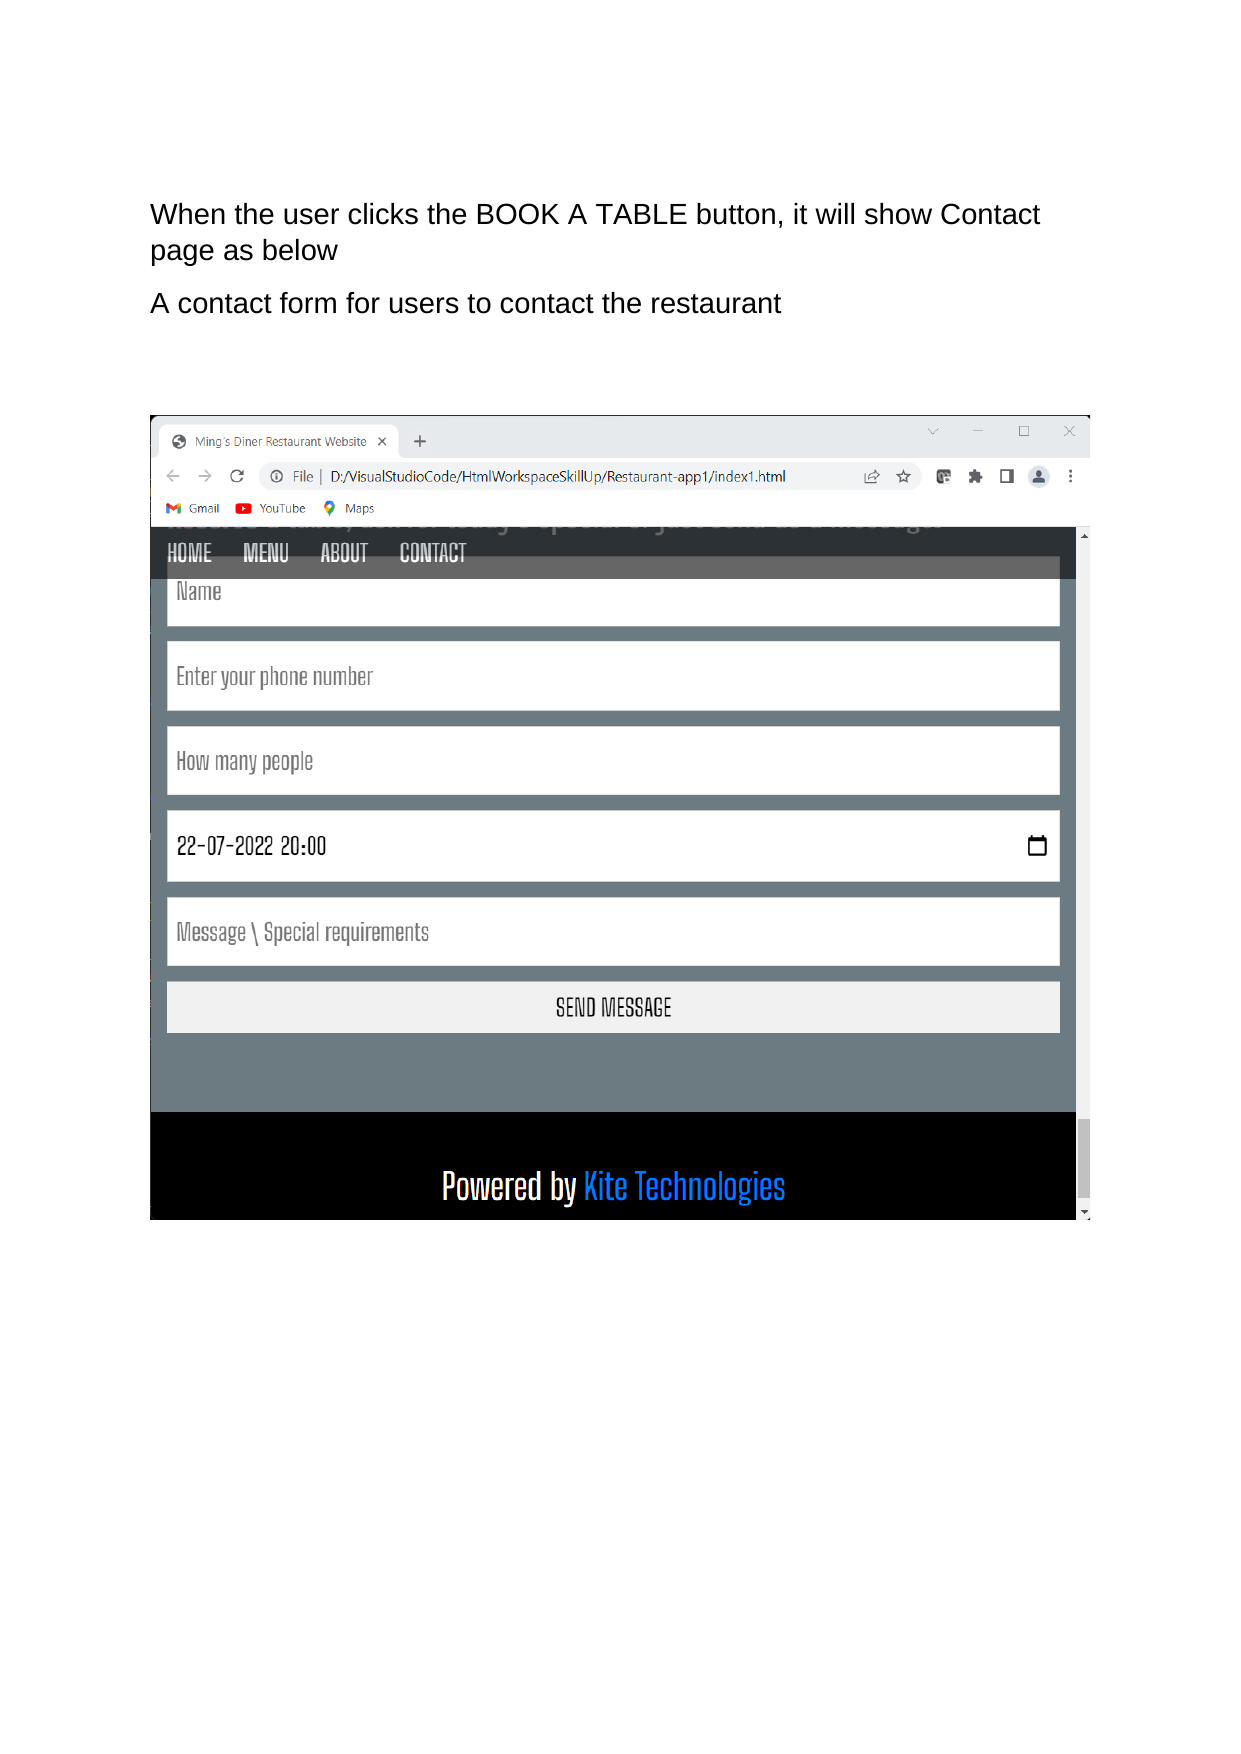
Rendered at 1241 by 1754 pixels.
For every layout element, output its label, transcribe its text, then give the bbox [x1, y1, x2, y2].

text A contact form for users to contact the restaurant [150, 286, 1090, 349]
picture [150, 415, 1091, 1220]
text When the user clicks the BOOK A TABLE button, it will show Contact page as below [150, 197, 1090, 267]
